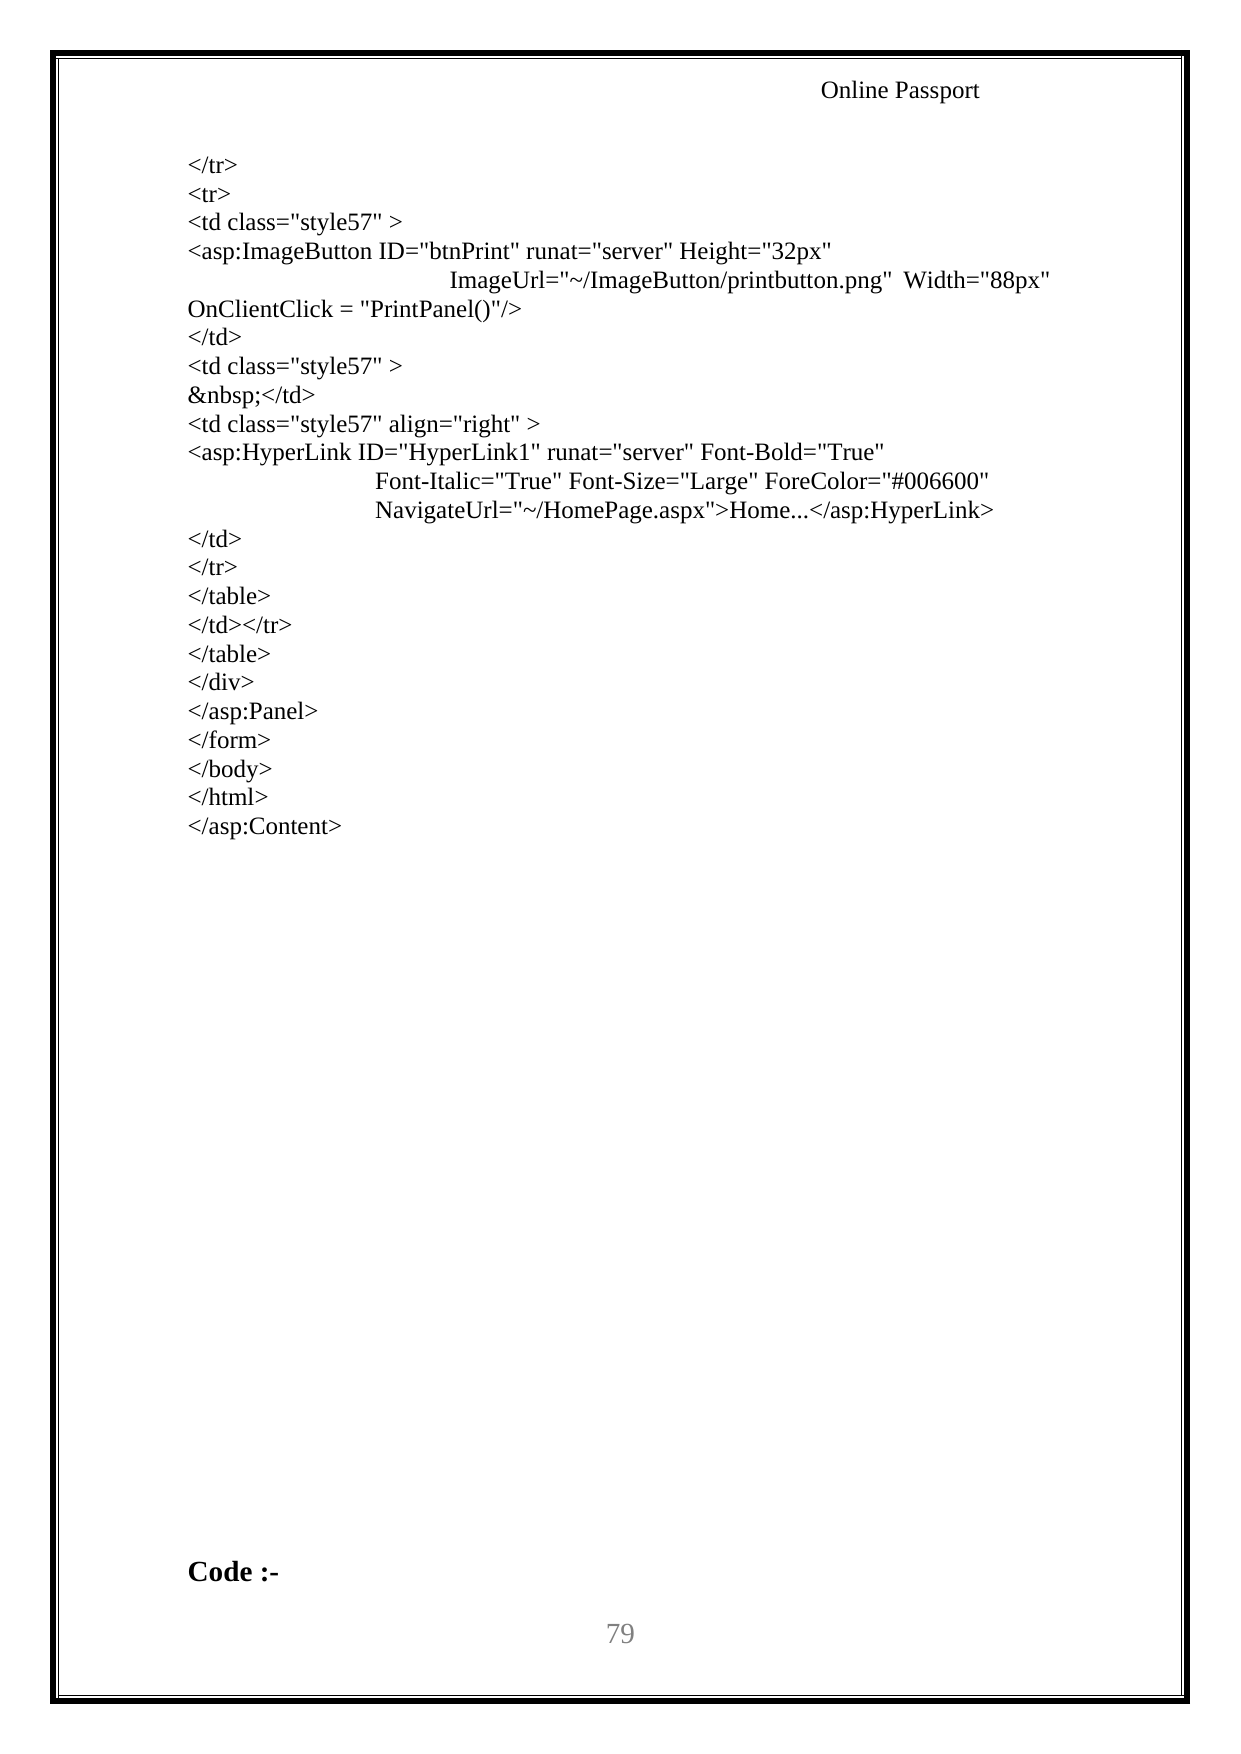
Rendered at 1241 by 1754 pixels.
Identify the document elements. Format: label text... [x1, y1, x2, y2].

text <tr> [187, 179, 1053, 207]
text </tr> [187, 552, 1053, 581]
text </asp:Content> [187, 811, 1053, 840]
text </body> [187, 754, 1053, 782]
text <asp:ImageButton ID="btnPrint" runat="server" Height="32px" [187, 236, 1053, 265]
text </td> [187, 322, 1053, 351]
text <td class="style57" align="right" > [187, 409, 1053, 437]
text </form> [187, 725, 1053, 754]
text </div> [187, 667, 1053, 696]
text <td class="style57" > [187, 351, 1053, 380]
text </asp:Panel> [187, 696, 1053, 725]
text Font-Italic="True" Font-Size="Large" ForeColor="#006600" [187, 466, 1053, 495]
text Code :- [187, 1554, 1053, 1587]
text </table> [187, 639, 1053, 667]
text ImageUrl="~/ImageButton/printbutton.png" Width="88px" OnClientClick = "PrintPanel()"/> [187, 265, 1053, 322]
text </html> [187, 782, 1053, 811]
text &nbsp;</td> [187, 380, 1053, 409]
text NavigateUrl="~/HomePage.aspx">Home...</asp:HyperLink> [187, 495, 1053, 524]
text </td></tr> [187, 610, 1053, 639]
text </tr> [187, 150, 1053, 179]
text <td class="style57" > [187, 207, 1053, 236]
text <asp:HyperLink ID="HyperLink1" runat="server" Font-Bold="True" [187, 437, 1053, 466]
text </td> [187, 524, 1053, 552]
text </table> [187, 581, 1053, 610]
